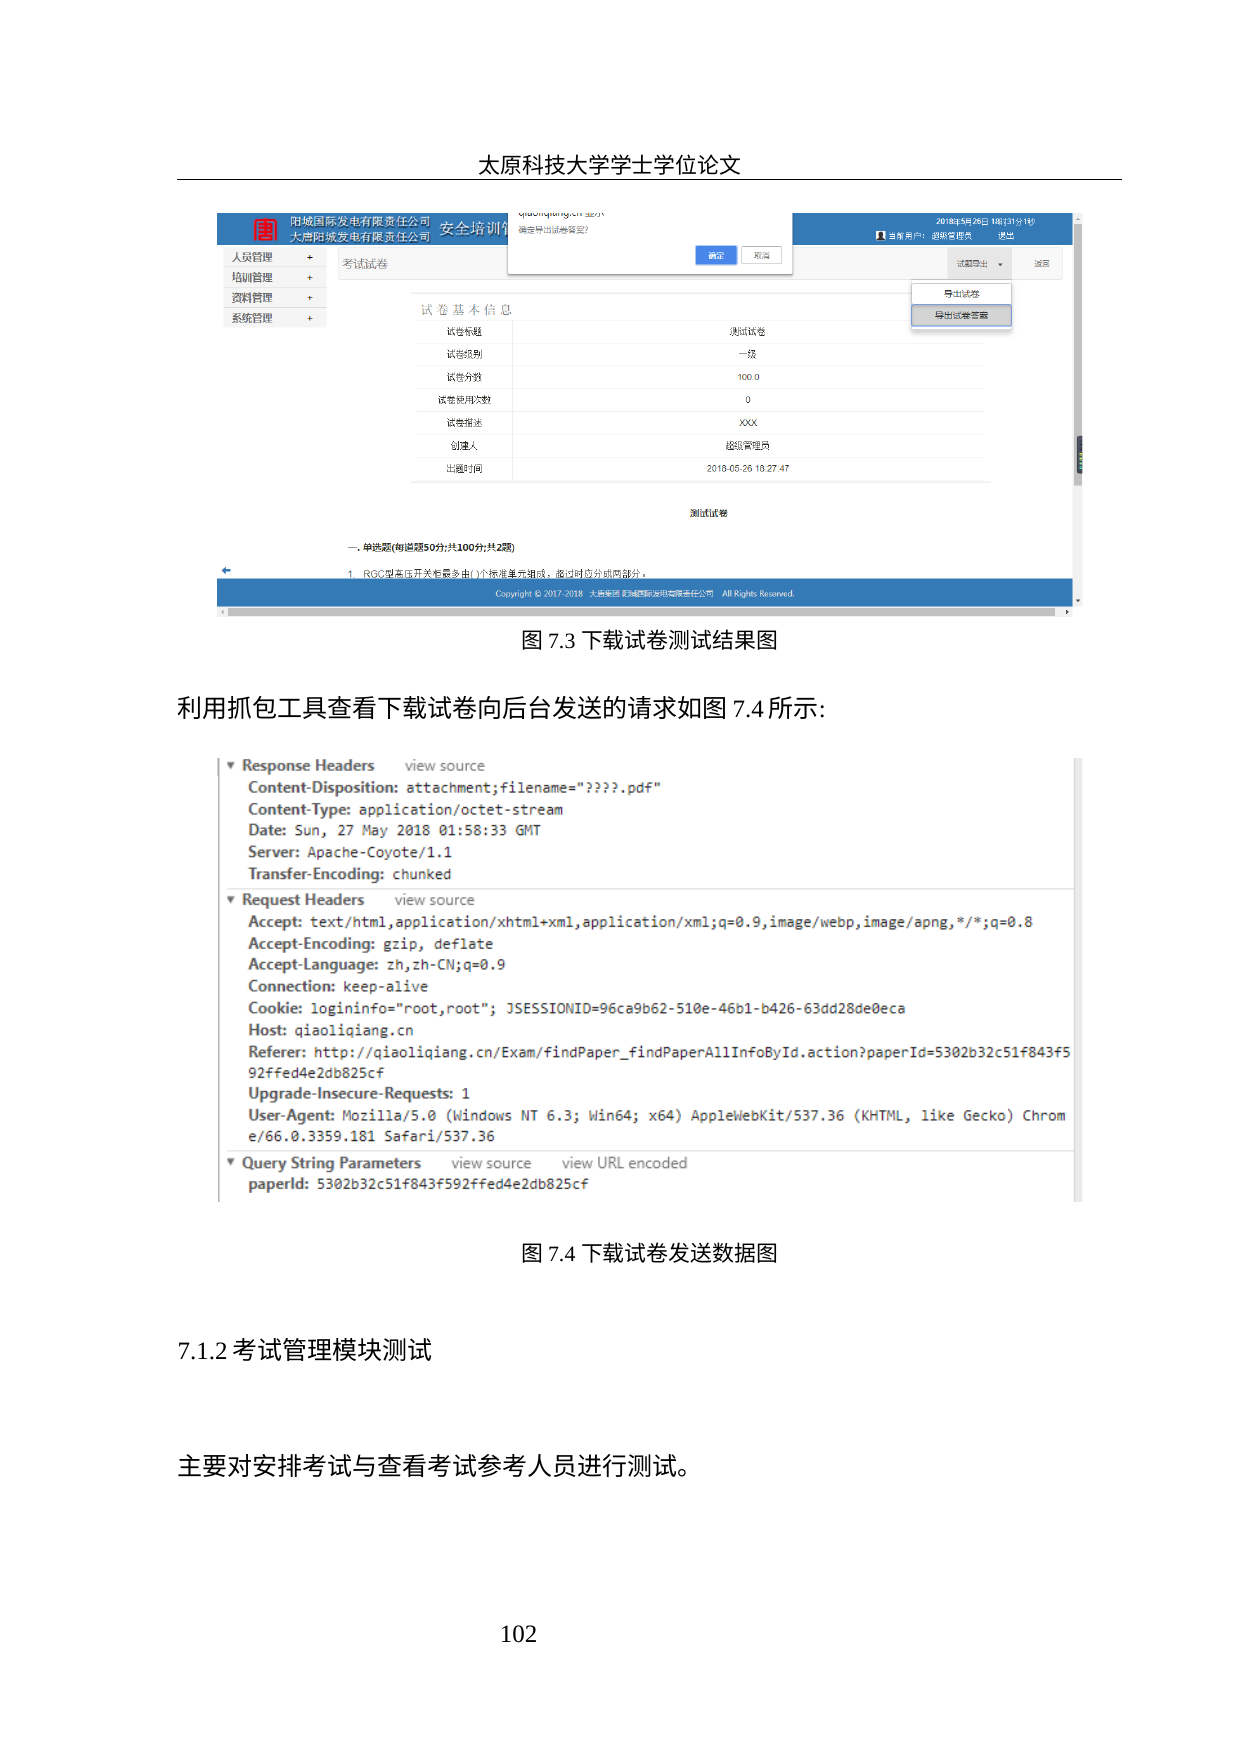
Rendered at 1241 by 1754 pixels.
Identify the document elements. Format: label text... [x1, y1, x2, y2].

text 利用抓包工具查看下载试卷向后台发送的请求如图7.4所示: [177, 672, 1122, 740]
text 图7.4 下载试卷发送数据图 [177, 1235, 1122, 1269]
text 主要对安排考试与查看考试参考人员进行测试。 [177, 1431, 1122, 1499]
text 图7.3 下载试卷测试结果图 [177, 622, 1122, 656]
picture [217, 213, 1083, 617]
subtitle 7.1.2考试管理模块测试 [177, 1314, 1122, 1382]
picture [217, 758, 1083, 1202]
